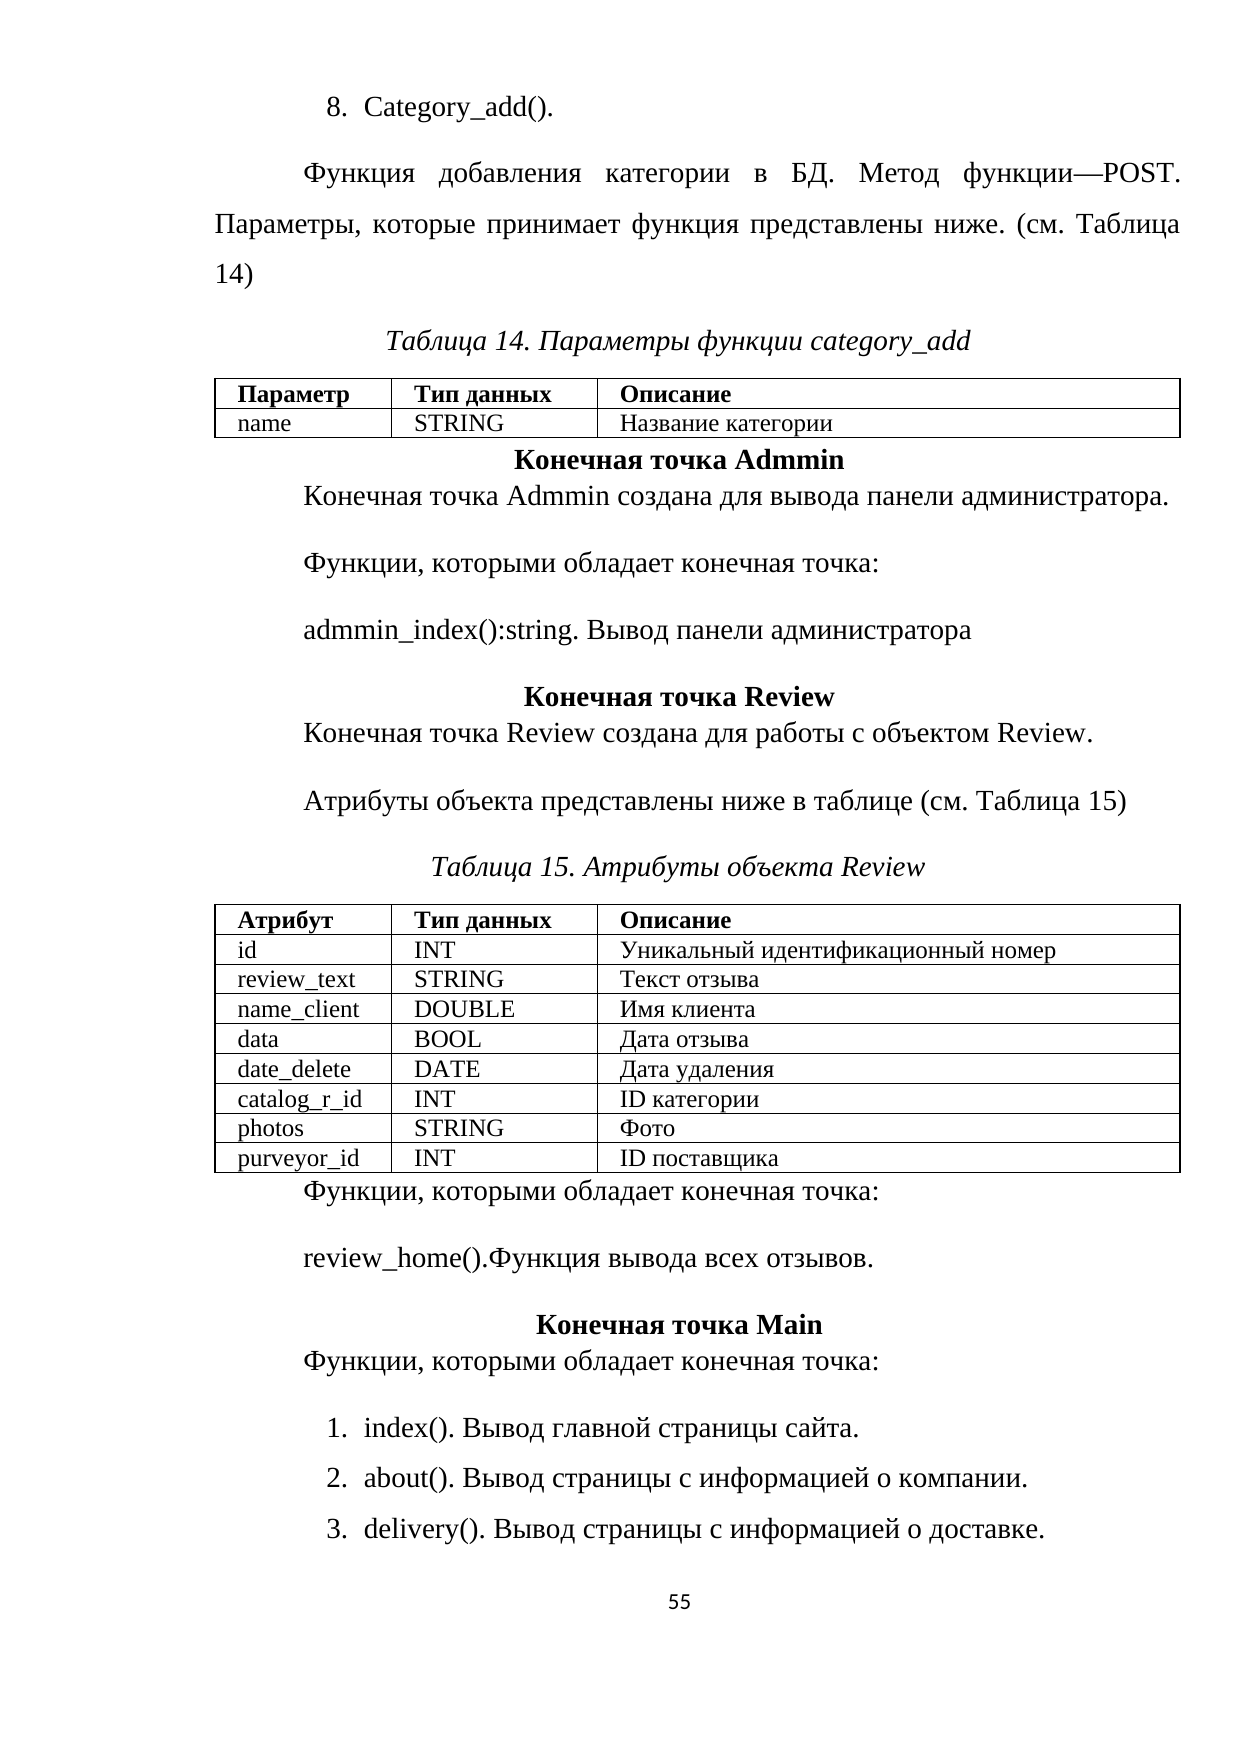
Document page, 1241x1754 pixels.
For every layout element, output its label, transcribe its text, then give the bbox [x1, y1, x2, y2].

text Конечная точка Admmin создана для вывода панели администратора. [214, 478, 1181, 512]
text Функция добавления категории в БД. Метод функции—POST. Параметры, которые принимает функция представлены ниже. (см. Таблица 14) [214, 156, 1181, 290]
table_cell INT [392, 1084, 597, 1112]
text Атрибуты объекта представлены ниже в таблице (см. Таблица 15) [214, 783, 1181, 816]
table_cell Уникальный идентификационный номер [598, 935, 1179, 963]
subtitle Конечная точка Admmin [177, 442, 1181, 476]
text Конечная точка Review создана для работы с объектом Review. [214, 716, 1181, 749]
table_cell name_client [216, 994, 391, 1023]
table_header Описание [598, 379, 1179, 407]
table_cell catalog_r_id [216, 1084, 391, 1112]
table_header Описание [598, 905, 1179, 934]
table_cell STRING [392, 1114, 597, 1142]
table_cell Дата отзыва [598, 1024, 1179, 1053]
list Category_add(). [326, 89, 1181, 122]
table_cell date_delete [216, 1054, 391, 1083]
table_cell Фото [598, 1114, 1179, 1142]
table_cell review_text [216, 965, 391, 993]
text Функции, которыми обладает конечная точка: [214, 1173, 1181, 1207]
table_cell photos [216, 1114, 391, 1142]
text Таблица 14. Параметры функции category_add [177, 323, 1181, 357]
table_cell Название категории [598, 409, 1179, 437]
list about(). Вывод страницы с информацией о компании. [326, 1461, 1181, 1494]
table_header Атрибут [216, 905, 391, 934]
list delivery(). Вывод страницы с информацией о доставке. [326, 1511, 1181, 1544]
text review_home().Функция вывода всех отзывов. [214, 1240, 1181, 1274]
subtitle Конечная точка Review [177, 679, 1181, 713]
list index(). Вывод главной страницы сайта. [326, 1410, 1181, 1444]
table_cell data [216, 1024, 391, 1053]
table_cell BOOL [392, 1024, 597, 1053]
table_cell Дата удаления [598, 1054, 1179, 1083]
table_cell purveyor_id [216, 1143, 391, 1172]
subtitle Конечная точка Main [177, 1307, 1181, 1341]
text admmin_index():string. Вывод панели администратора [214, 612, 1181, 646]
text Таблица 15. Атрибуты объекта Review [177, 849, 1181, 883]
table_header Параметр [216, 379, 391, 407]
table_cell STRING [392, 409, 597, 437]
table_cell name [216, 409, 391, 437]
table_cell INT [392, 935, 597, 963]
table_cell ID поставщика [598, 1143, 1179, 1172]
table_header Тип данных [392, 379, 597, 407]
table_cell Текст отзыва [598, 965, 1179, 993]
table_cell ID категории [598, 1084, 1179, 1112]
text Функции, которыми обладает конечная точка: [214, 1343, 1181, 1377]
table_cell DATE [392, 1054, 597, 1083]
table_cell Имя клиента [598, 994, 1179, 1023]
table_cell id [216, 935, 391, 963]
table_cell INT [392, 1143, 597, 1172]
table_cell STRING [392, 965, 597, 993]
text Функции, которыми обладает конечная точка: [214, 546, 1181, 579]
table_cell DOUBLE [392, 994, 597, 1023]
table_header Тип данных [392, 905, 597, 934]
